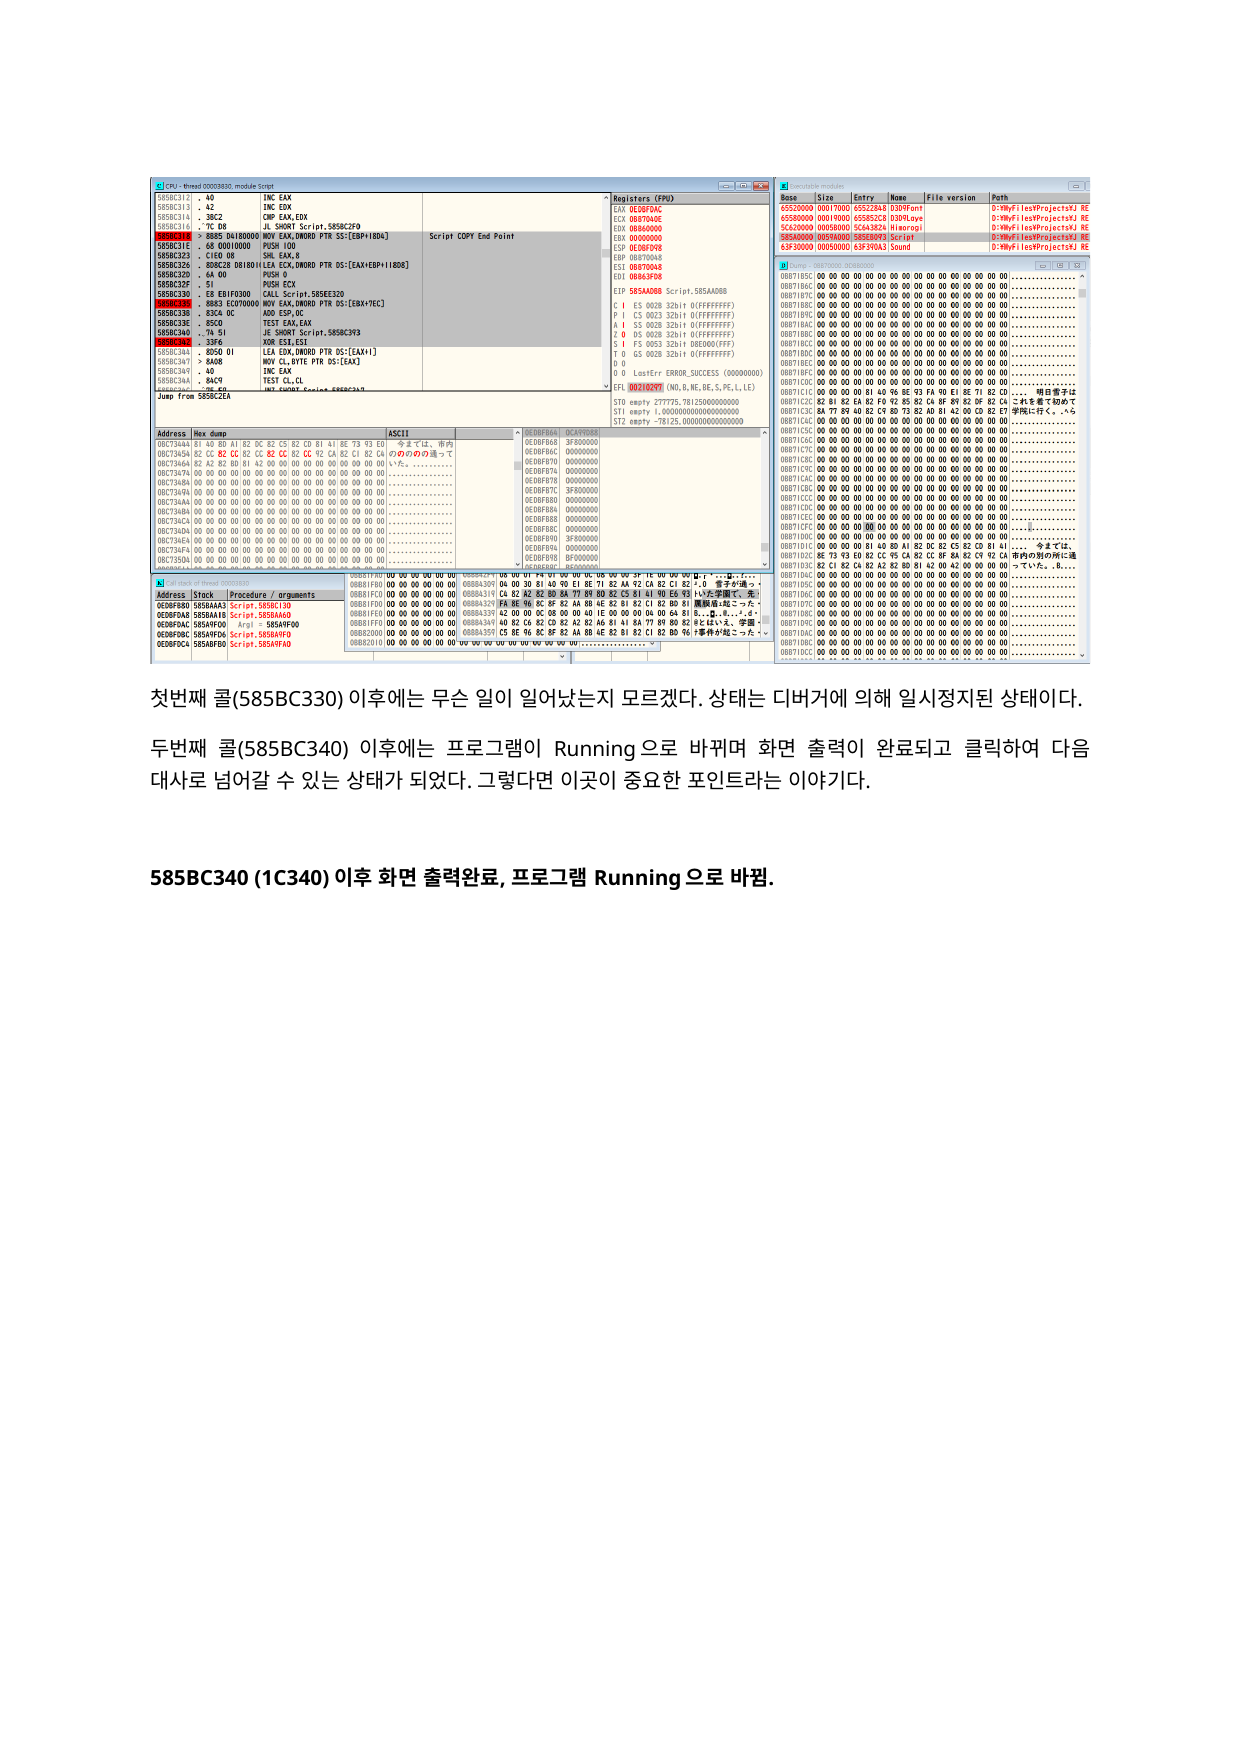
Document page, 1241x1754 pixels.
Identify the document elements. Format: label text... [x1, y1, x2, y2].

text 두번째 콜(585BC340) 이후에는 프로그램이 Running으로 바뀌며 화면 출력이 완료되고 클릭하여 다음 대사로 넘어갈 수 있는 상태가 되었다. 그렇다면 이곳이 중요한 포인트라는 이야기다. [150, 732, 1090, 795]
picture [150, 177, 1091, 664]
text 첫번째 콜(585BC330) 이후에는 무슨 일이 일어났는지 모르겠다. 상태는 디버거에 의해 일시정지된 상태이다. [150, 683, 1090, 713]
text 585BC340 (1C340) 이후 화면 출력완료, 프로그램 Running으로 바뀜. [150, 861, 1090, 892]
